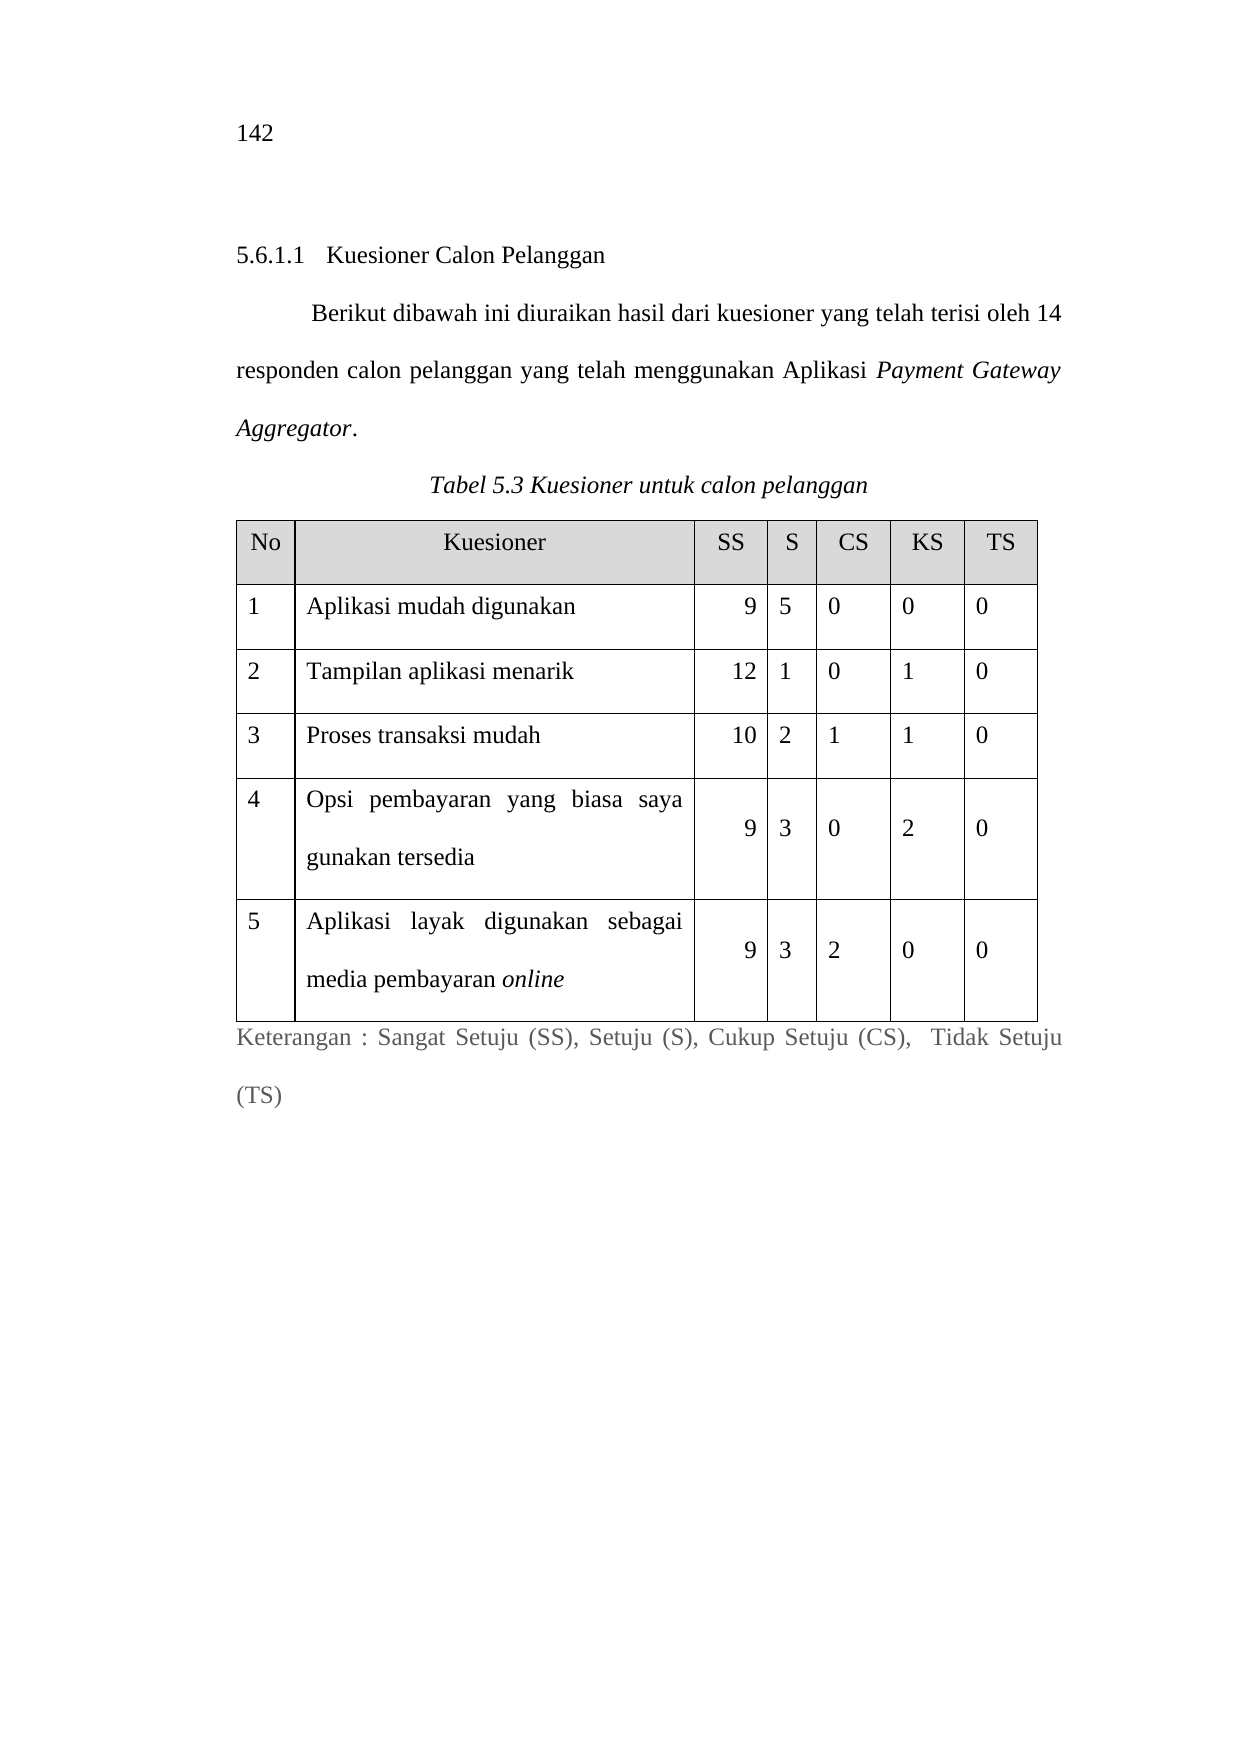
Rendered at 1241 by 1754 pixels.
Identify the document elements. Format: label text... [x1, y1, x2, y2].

table_cell 3 [237, 714, 294, 777]
table_header CS [817, 521, 890, 584]
table_cell 5 [768, 585, 816, 649]
table_cell 5 [237, 900, 294, 1021]
table_header KS [891, 521, 964, 584]
table_cell Aplikasi layak digunakan sebagai media pembayaran online [296, 900, 694, 1021]
text Berikut dibawah ini diuraikan hasil dari kuesioner yang telah terisi oleh 14 responden calon pelanggan yang telah menggunakan Aplikasi Payment Gateway Aggregator. [236, 298, 1063, 442]
table_cell 1 [891, 650, 964, 713]
table_cell 0 [891, 585, 964, 649]
table_cell Opsi pembayaran yang biasa saya gunakan tersedia [296, 779, 694, 899]
table_cell 1 [237, 585, 294, 649]
table_cell 3 [768, 900, 816, 1021]
table_cell 10 [695, 714, 767, 777]
table_cell 2 [817, 900, 890, 1021]
table_header Kuesioner [296, 521, 694, 584]
table_cell 3 [768, 779, 816, 899]
table_cell 9 [695, 900, 767, 1021]
table_cell 0 [817, 650, 890, 713]
table_cell 1 [891, 714, 964, 777]
table_cell Proses transaksi mudah [296, 714, 694, 777]
table_cell 0 [965, 650, 1037, 713]
table_header TS [965, 521, 1037, 584]
table_cell 1 [817, 714, 890, 777]
table_cell 2 [768, 714, 816, 777]
table_cell Aplikasi mudah digunakan [296, 585, 694, 649]
table_cell 0 [965, 900, 1037, 1021]
table_header No [237, 521, 294, 584]
table_cell 0 [965, 779, 1037, 899]
table_cell Tampilan aplikasi menarik [296, 650, 694, 713]
table_cell 0 [965, 714, 1037, 777]
table_cell 2 [237, 650, 294, 713]
table_cell 2 [891, 779, 964, 899]
table_header SS [695, 521, 767, 584]
table_cell 9 [695, 585, 767, 649]
table_cell 0 [891, 900, 964, 1021]
table_cell 0 [817, 585, 890, 649]
table_cell 9 [695, 779, 767, 899]
text Keterangan : Sangat Setuju (SS), Setuju (S), Cukup Setuju (CS), Tidak Setuju (TS) [236, 1022, 1063, 1108]
table_cell 12 [695, 650, 767, 713]
table_cell 0 [965, 585, 1037, 649]
table_cell 0 [817, 779, 890, 899]
subtitle Kuesioner Calon Pelanggan [236, 240, 1063, 269]
table_cell 4 [237, 779, 294, 899]
table_cell 1 [768, 650, 816, 713]
table_header S [768, 521, 816, 584]
